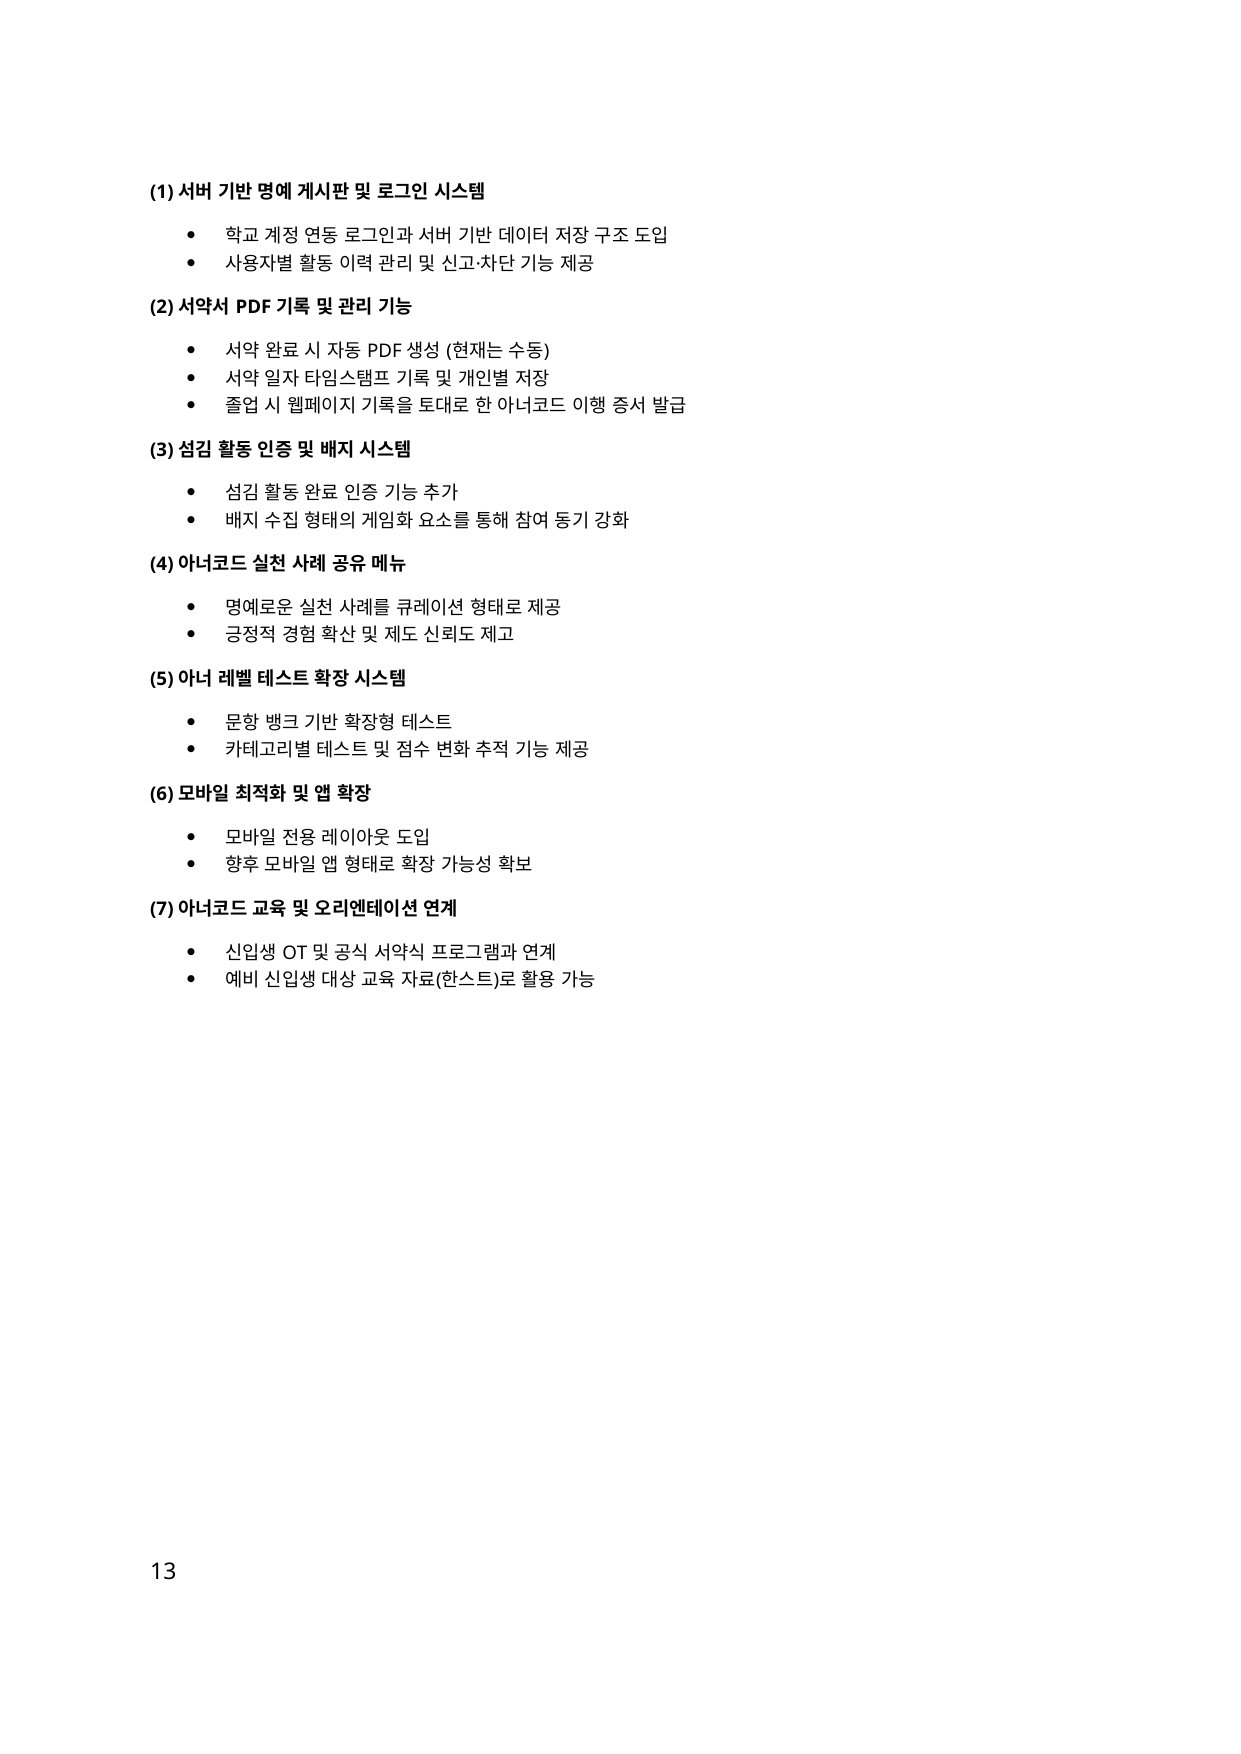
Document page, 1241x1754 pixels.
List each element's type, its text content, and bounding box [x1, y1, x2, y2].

list 긍정적 경험 확산 및 제도 신뢰도 제고 [187, 620, 1090, 647]
text (2) 서약서 PDF 기록 및 관리 기능 [150, 292, 1090, 319]
text (7) 아너코드 교육 및 오리엔테이션 연계 [150, 894, 1090, 921]
list 명예로운 실천 사례를 큐레이션 형태로 제공 [187, 593, 1090, 620]
list 향후 모바일 앱 형태로 확장 가능성 확보 [187, 850, 1090, 877]
text (4) 아너코드 실천 사례 공유 메뉴 [150, 549, 1090, 576]
list 신입생 OT 및 공식 서약식 프로그램과 연계 [187, 938, 1090, 965]
list 섬김 활동 완료 인증 기능 추가 [187, 478, 1090, 505]
list 졸업 시 웹페이지 기록을 토대로 한 아너코드 이행 증서 발급 [187, 390, 1090, 417]
list 서약 일자 타임스탬프 기록 및 개인별 저장 [187, 363, 1090, 390]
list 모바일 전용 레이아웃 도입 [187, 823, 1090, 850]
list 사용자별 활동 이력 관리 및 신고·차단 기능 제공 [187, 248, 1090, 275]
text (1) 서버 기반 명예 게시판 및 로그인 시스템 [150, 177, 1090, 204]
text (5) 아너 레벨 테스트 확장 시스템 [150, 664, 1090, 691]
list 서약 완료 시 자동 PDF 생성 (현재는 수동) [187, 336, 1090, 363]
text (3) 섬김 활동 인증 및 배지 시스템 [150, 434, 1090, 461]
text (6) 모바일 최적화 및 앱 확장 [150, 779, 1090, 806]
list 학교 계정 연동 로그인과 서버 기반 데이터 저장 구조 도입 [187, 221, 1090, 248]
list 배지 수집 형태의 게임화 요소를 통해 참여 동기 강화 [187, 505, 1090, 532]
list 문항 뱅크 기반 확장형 테스트 [187, 708, 1090, 735]
list 예비 신입생 대상 교육 자료(한스트)로 활용 가능 [187, 965, 1090, 992]
list 카테고리별 테스트 및 점수 변화 추적 기능 제공 [187, 735, 1090, 762]
